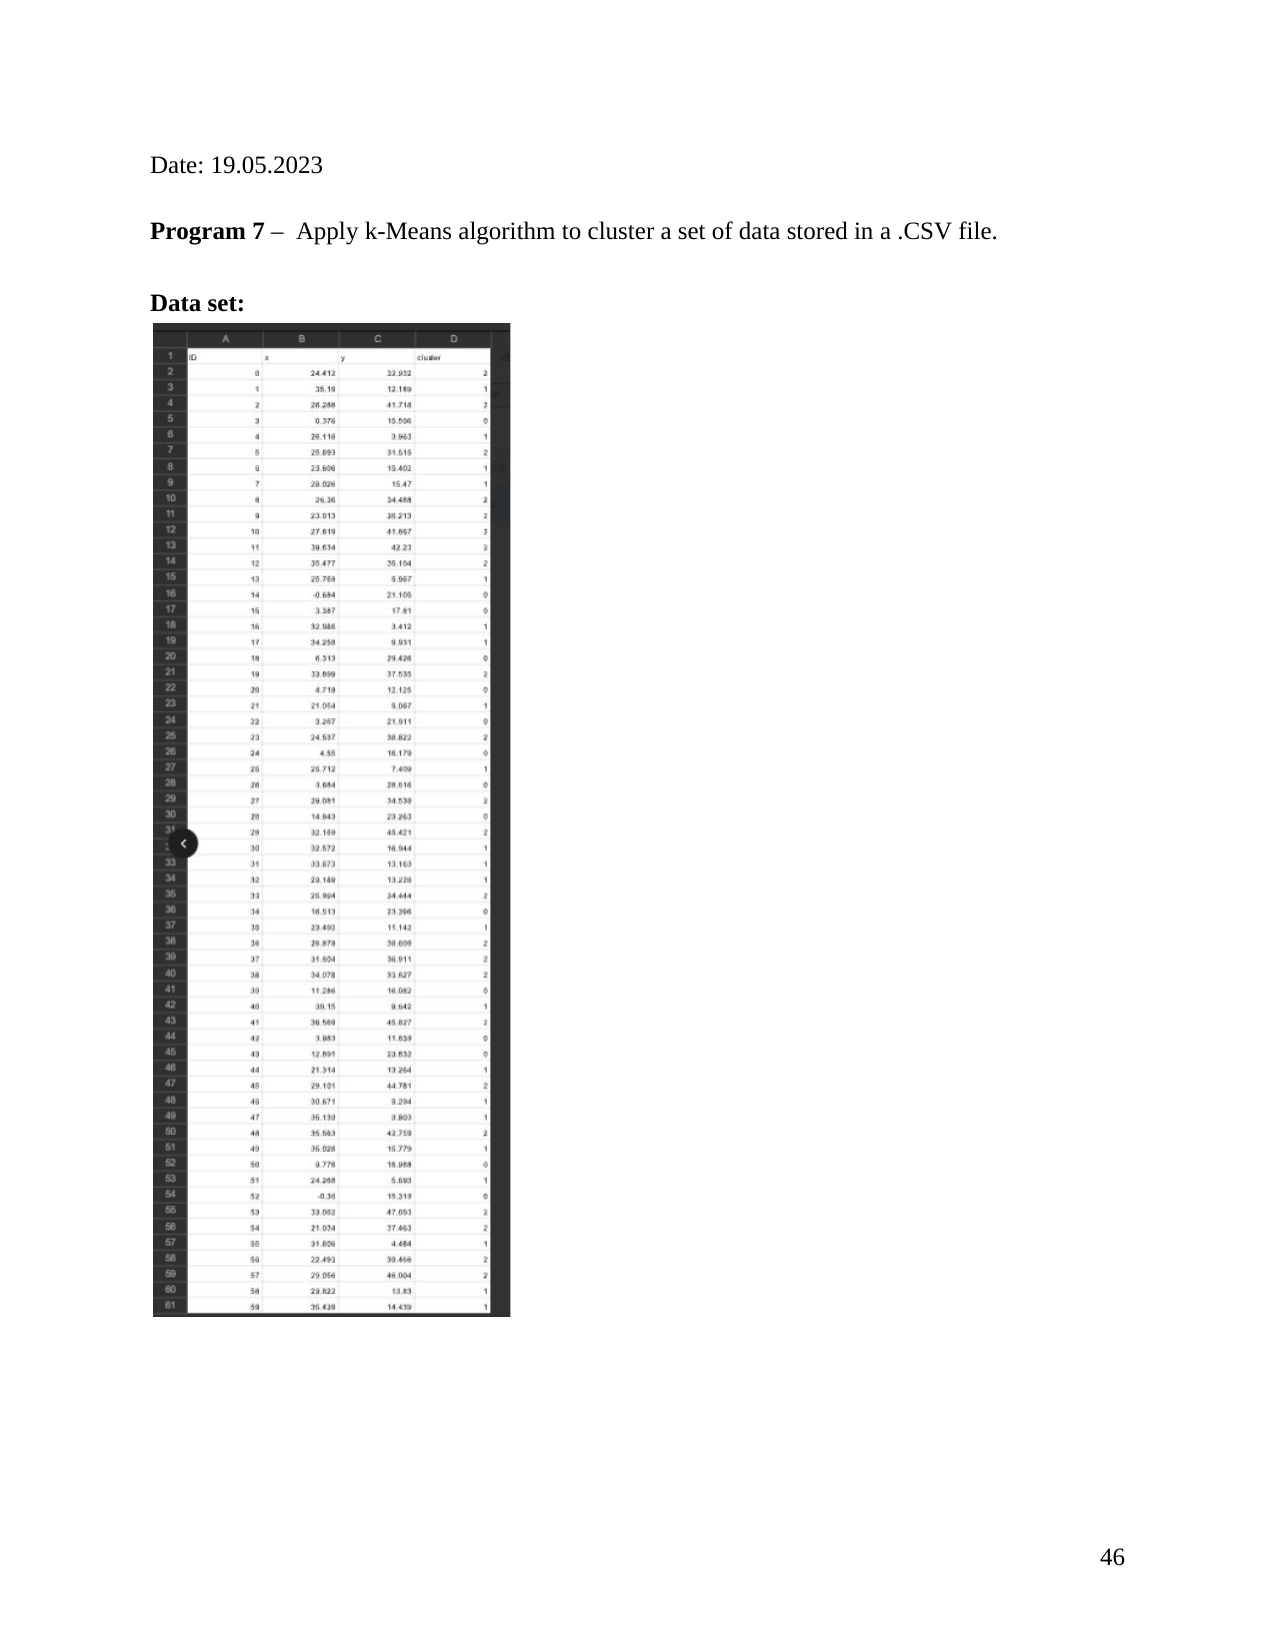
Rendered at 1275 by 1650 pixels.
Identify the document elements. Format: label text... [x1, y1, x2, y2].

text Date: 19.05.2023 [150, 150, 1142, 179]
text Program 7 – Apply k-Means algorithm to cluster a set of data stored in a .CSV file. [150, 216, 1142, 245]
subtitle Data set: [150, 288, 1142, 316]
picture [153, 323, 511, 1317]
